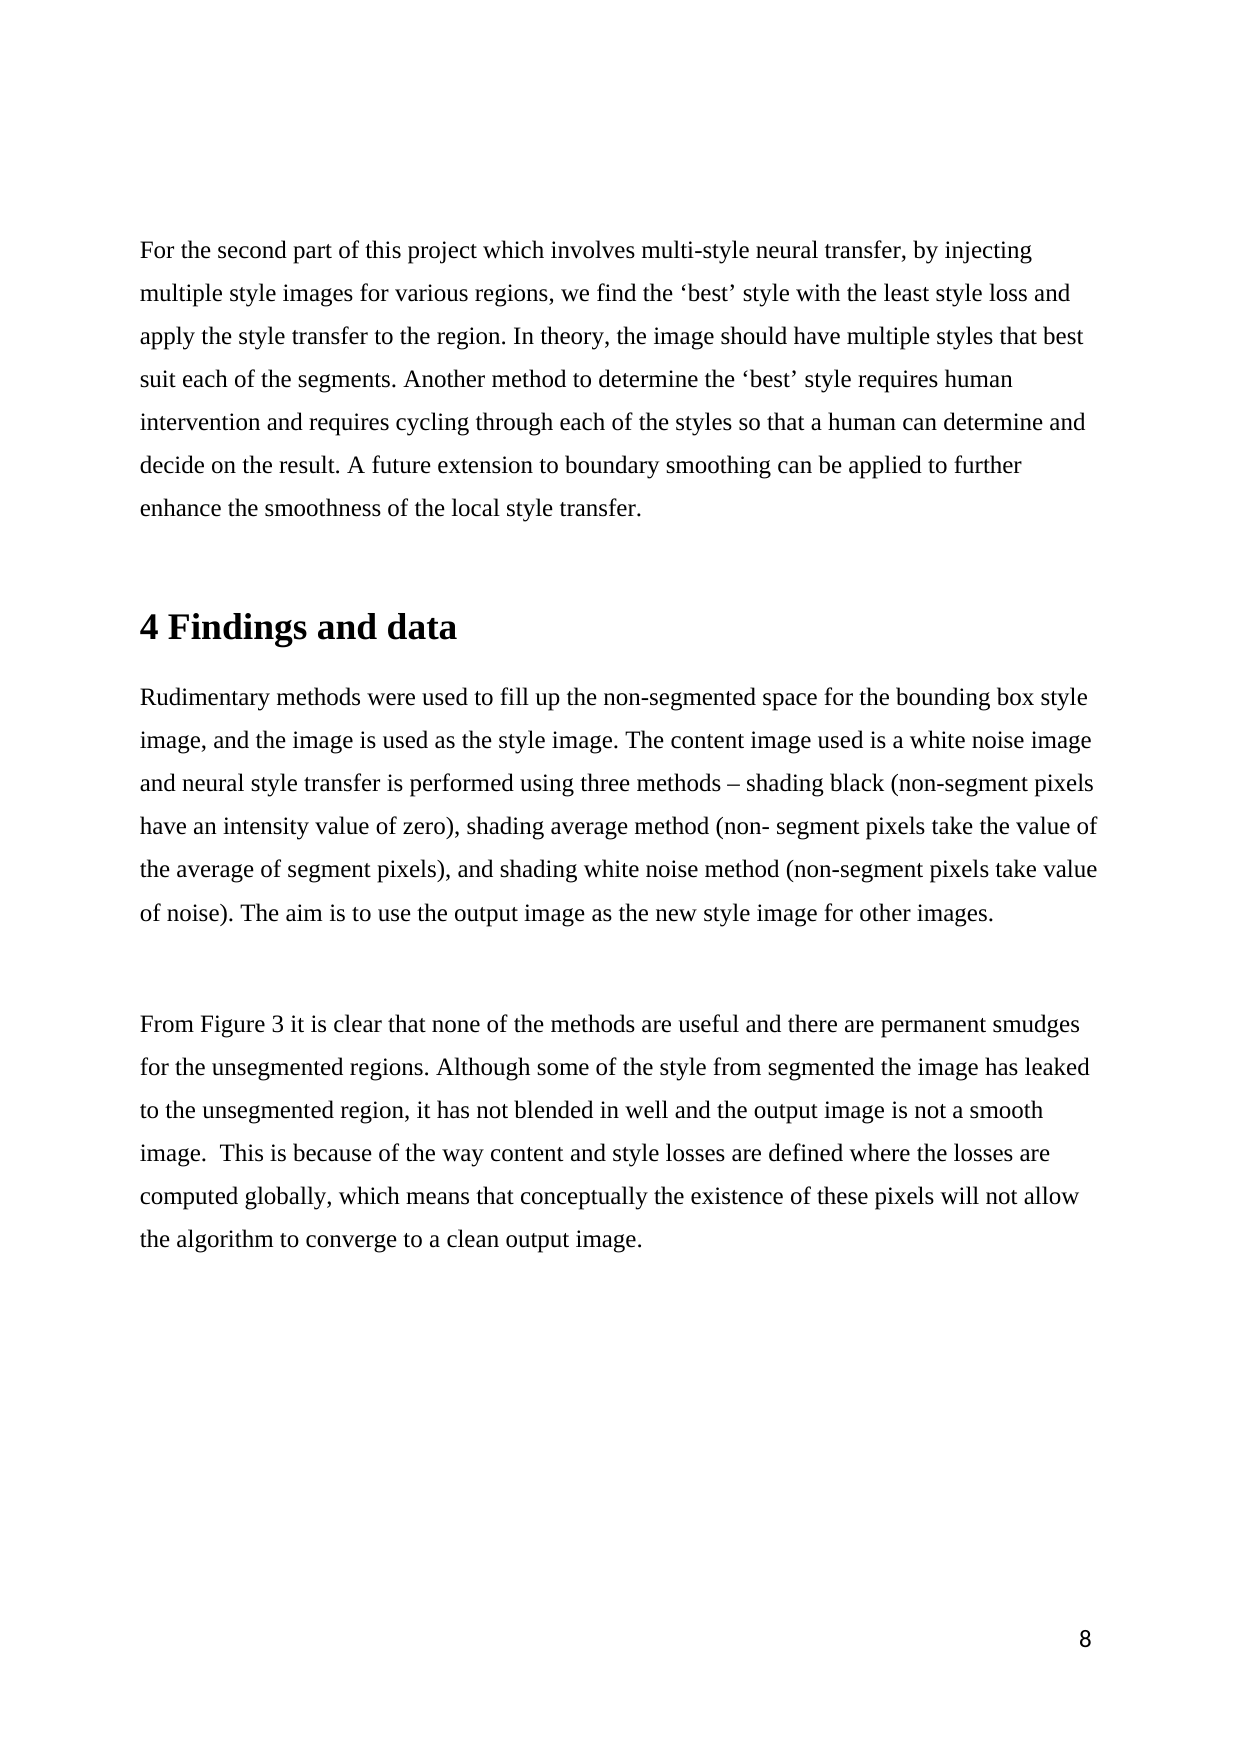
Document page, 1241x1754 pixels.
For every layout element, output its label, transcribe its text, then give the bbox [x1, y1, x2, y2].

text For the second part of this project which involves multi-style neural transfer, by injecting multiple style images for various regions, we find the ‘best’ style with the least style loss and apply the style transfer to the region. In theory, the image should have multiple styles that best suit each of the segments. Another method to determine the ‘best’ style requires human intervention and requires cycling through each of the styles so that a human can determine and decide on the result. A future extension to boundary smoothing can be applied to further enhance the smoothness of the local style transfer. [139, 235, 1105, 522]
text Rudimentary methods were used to fill up the non-segmented space for the bounding box style image, and the image is used as the style image. The content image used is a white noise image and neural style transfer is performed using three methods – shading black (non-segment pixels have an intensity value of zero), shading average method (non- segment pixels take the value of the average of segment pixels), and shading white noise method (non-segment pixels take value of noise). The aim is to use the output image as the new style image for other images. [139, 682, 1105, 926]
subtitle 4 Findings and data [139, 605, 1105, 648]
text From Figure 3 it is clear that none of the methods are useful and there are permanent smudges for the unsegmented regions. Although some of the style from segmented the image has leaked to the unsegmented region, it has not blended in well and the output image is not a smooth image. This is because of the way content and style losses are defined where the losses are computed globally, which means that conceptually the existence of these pixels will not allow the algorithm to converge to a clean output image. [139, 1009, 1105, 1253]
